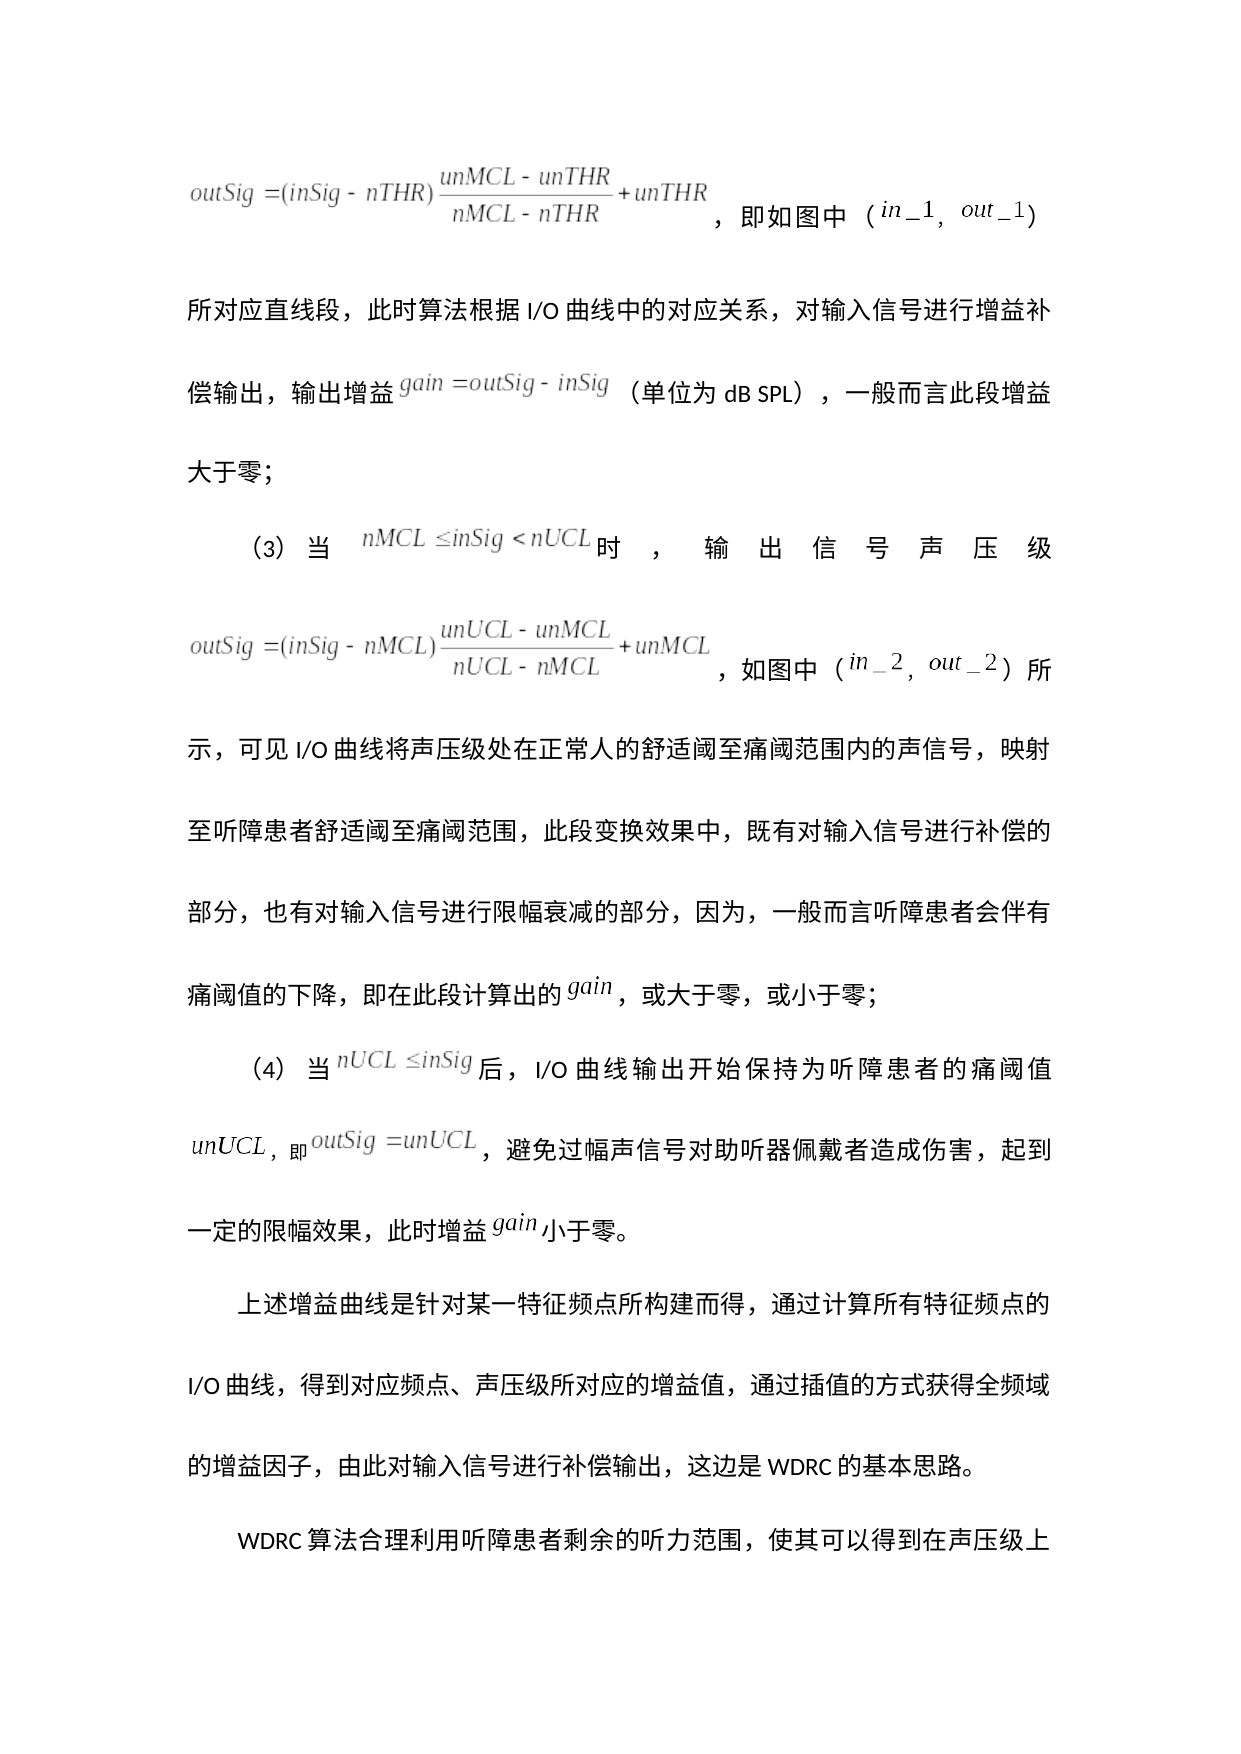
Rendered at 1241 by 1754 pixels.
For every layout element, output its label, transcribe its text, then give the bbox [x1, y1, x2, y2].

list 当时，输出信号声压级，如图中（，）所示，可见I/O曲线将声压级处在正常人的舒适阈至痛阈范围内的声信号，映射至听障患者舒适阈至痛阈范围，此段变换效果中，既有对输入信号进行补偿的部分，也有对输入信号进行限幅衰减的部分，因为，一般而言听障患者会伴有痛阈值的下降，即在此段计算出的，或大于零，或小于零； [187, 512, 1053, 1024]
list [187, 162, 1053, 503]
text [187, 1506, 1053, 1571]
list 当后，I/O曲线输出开始保持为听障患者的痛阈值，即，避免过幅声信号对助听器佩戴者造成伤害，起到一定的限幅效果，此时增益小于零。 [187, 1033, 1053, 1261]
text 上述增益曲线是针对某一特征频点所构建而得，通过计算所有特征频点的I/O曲线，得到对应频点、声压级所对应的增益值，通过插值的方式获得全频域的增益因子，由此对输入信号进行补偿输出，这边是WDRC的基本思路。 [187, 1270, 1053, 1497]
